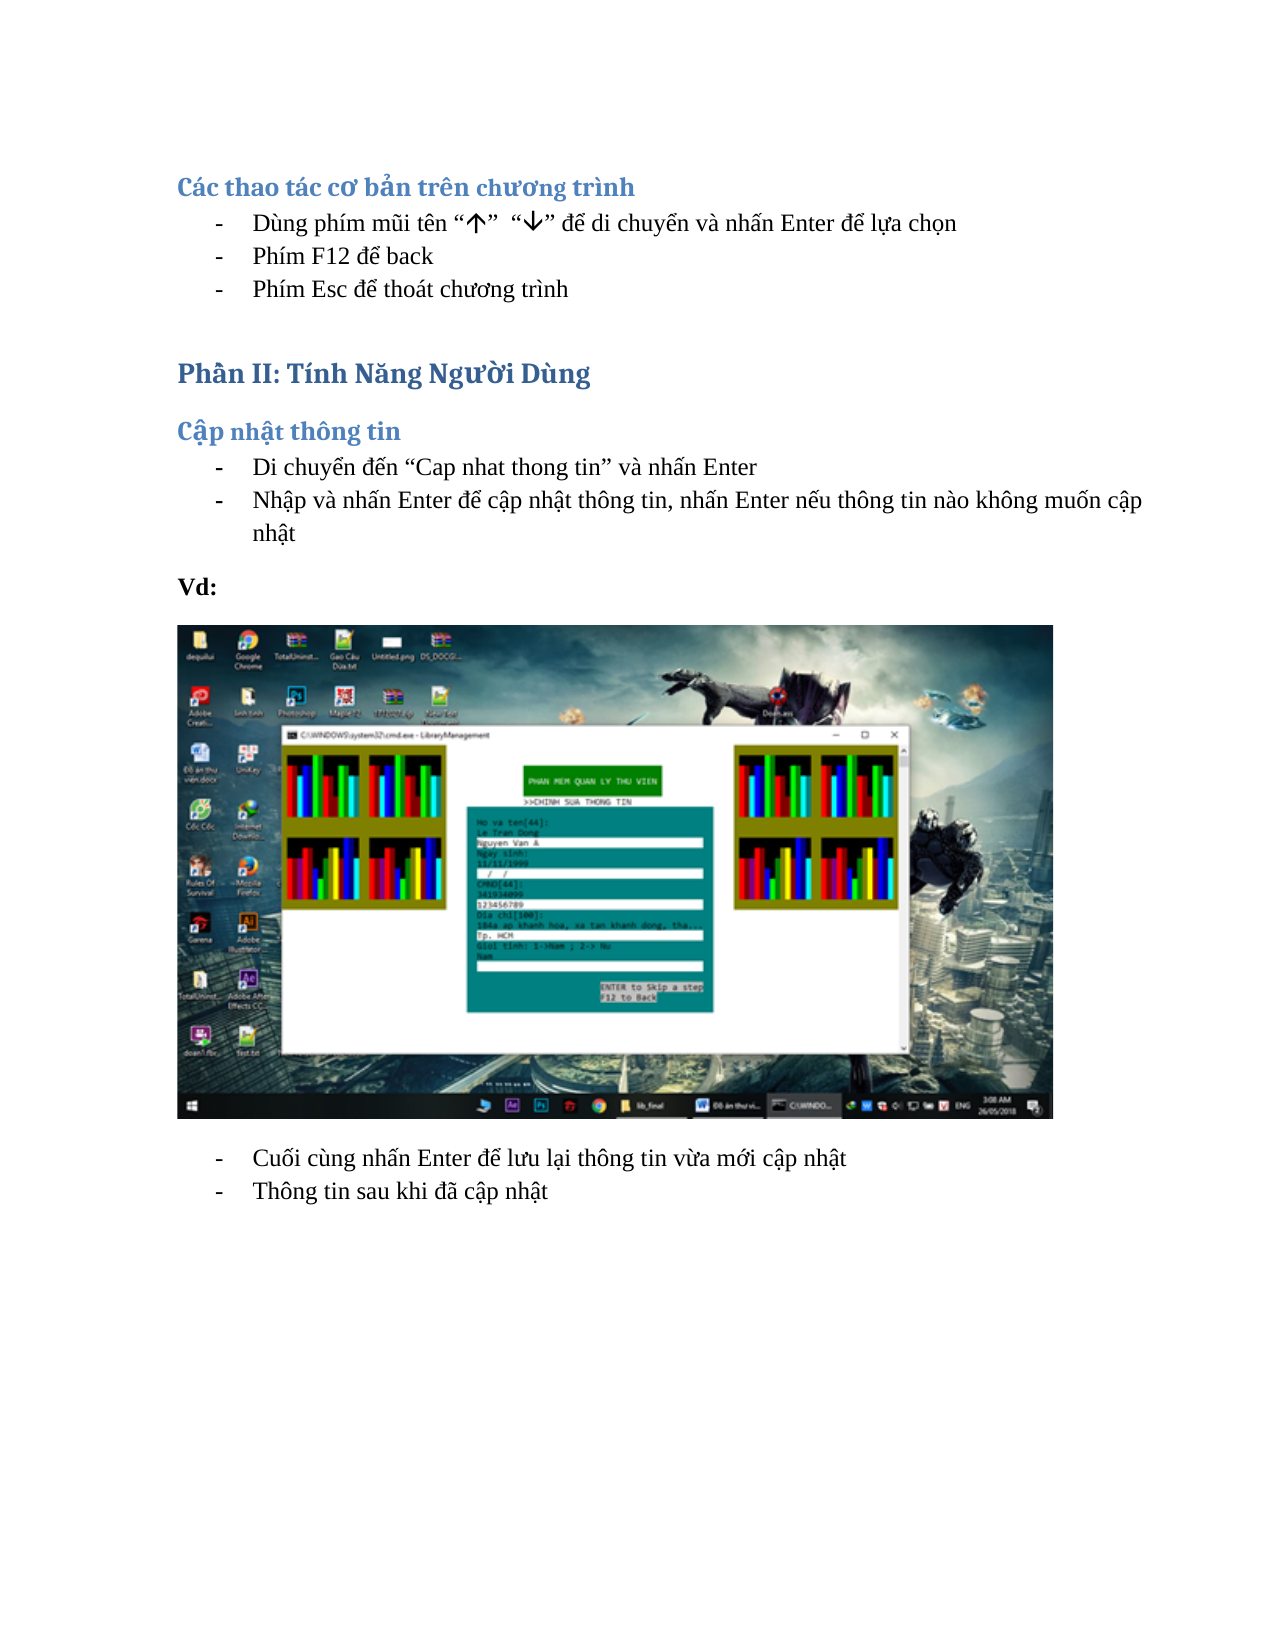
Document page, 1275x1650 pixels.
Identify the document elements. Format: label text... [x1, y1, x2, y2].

list Cuối cùng nhấn Enter để lưu lại thông tin vừa mới cập nhật [215, 1143, 1157, 1172]
picture [177, 625, 1054, 1119]
subtitle Các thao tác cơ bản trên chương trình [177, 172, 1157, 203]
subtitle Cập nhật thông tin [177, 416, 1157, 447]
list Thông tin sau khi đã cập nhật [215, 1176, 1157, 1205]
list Phím Esc để thoát chương trình [215, 274, 1157, 302]
list Dùng phím mũi tên “” “” để di chuyển và nhấn Enter để lựa chọn [215, 208, 1157, 236]
list Phím F12 để back [215, 241, 1157, 269]
subtitle Phần II: Tính Năng Người Dùng [177, 357, 1157, 390]
text Vd: [177, 572, 1157, 601]
list Nhập và nhấn Enter để cập nhật thông tin, nhấn Enter nếu thông tin nào không muốn cập nhật [215, 485, 1157, 547]
list Di chuyển đến “Cap nhat thong tin” và nhấn Enter [215, 452, 1157, 481]
